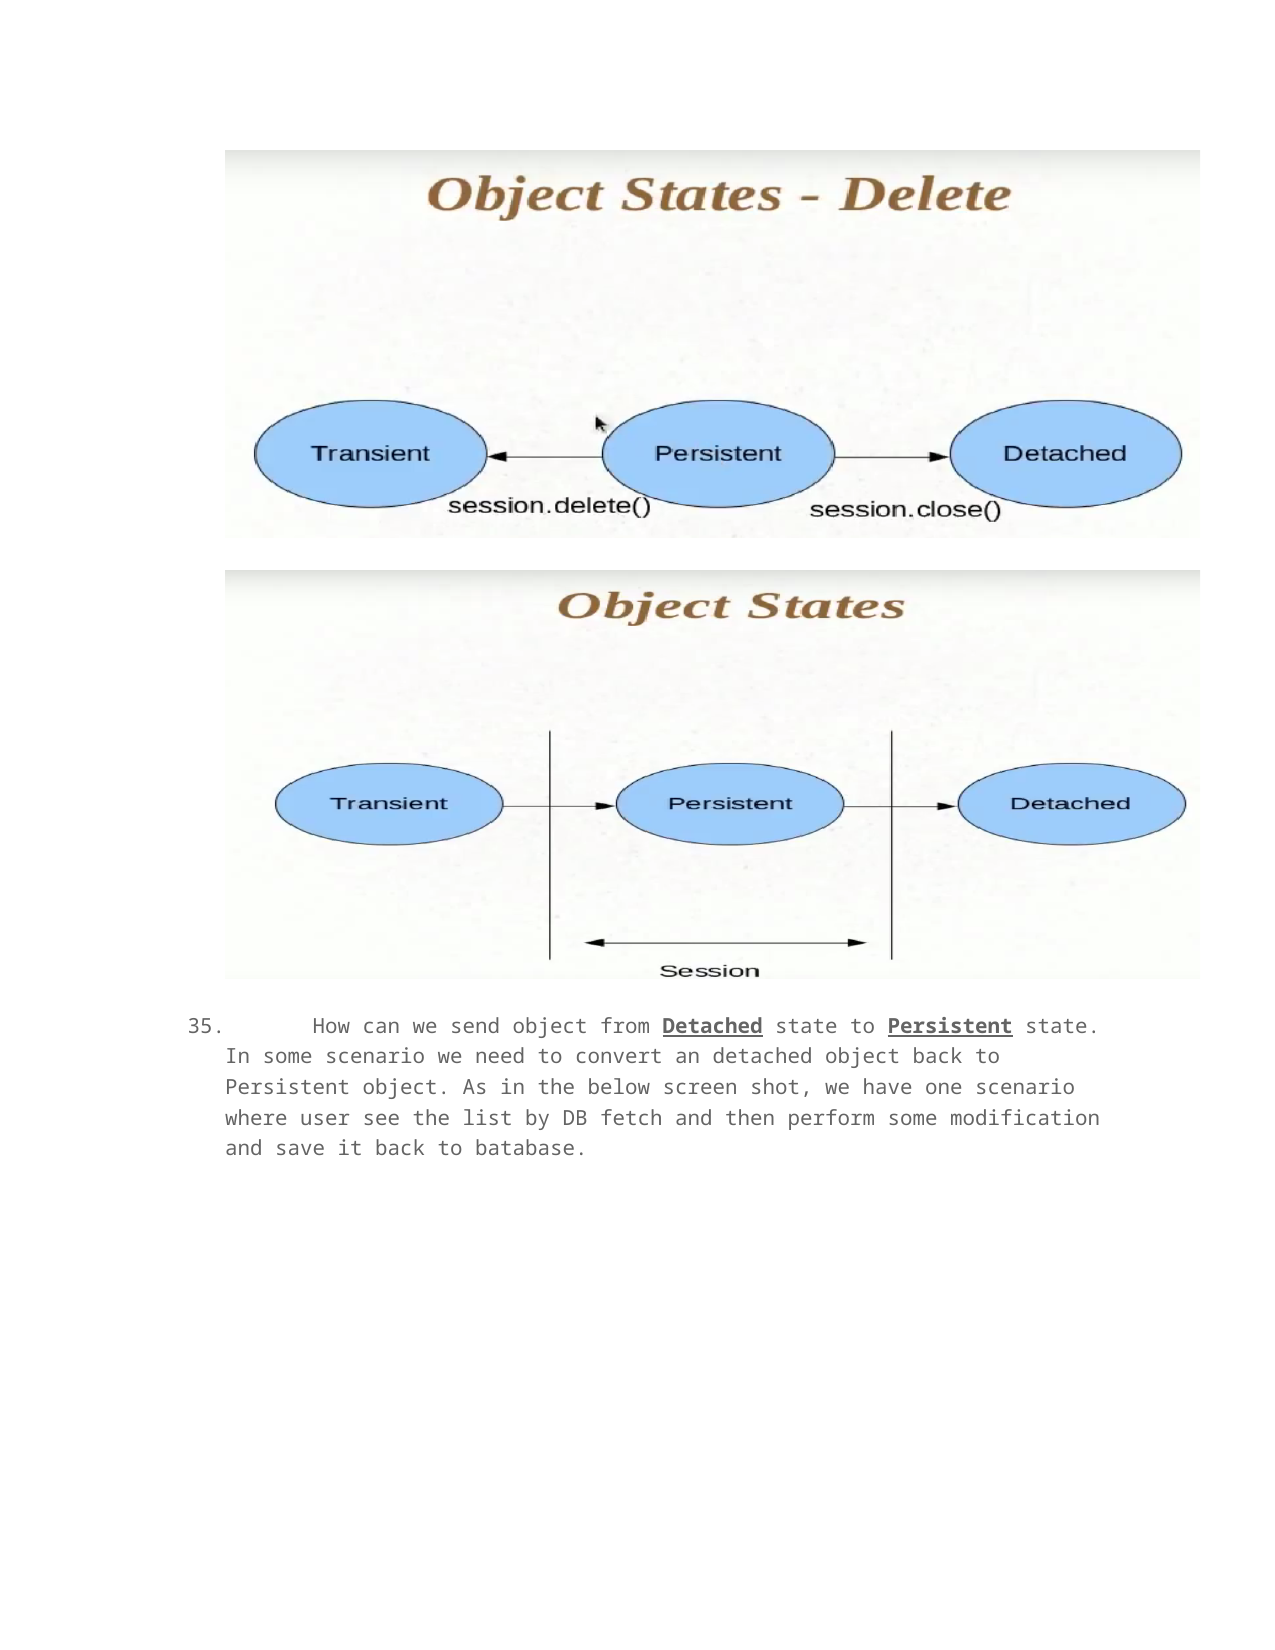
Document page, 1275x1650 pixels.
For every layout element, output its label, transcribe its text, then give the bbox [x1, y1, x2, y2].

picture [225, 570, 1200, 979]
list In some scenario we need to convert an detached object back to Persistent object. As in the below screen shot, we have one scenario where user see the list by DB fetch and then perform some modification and save it back to batabase. [225, 1042, 1125, 1162]
picture [225, 150, 1200, 538]
list How can we send object from Detached state to Persistent state. [187, 1011, 1125, 1039]
